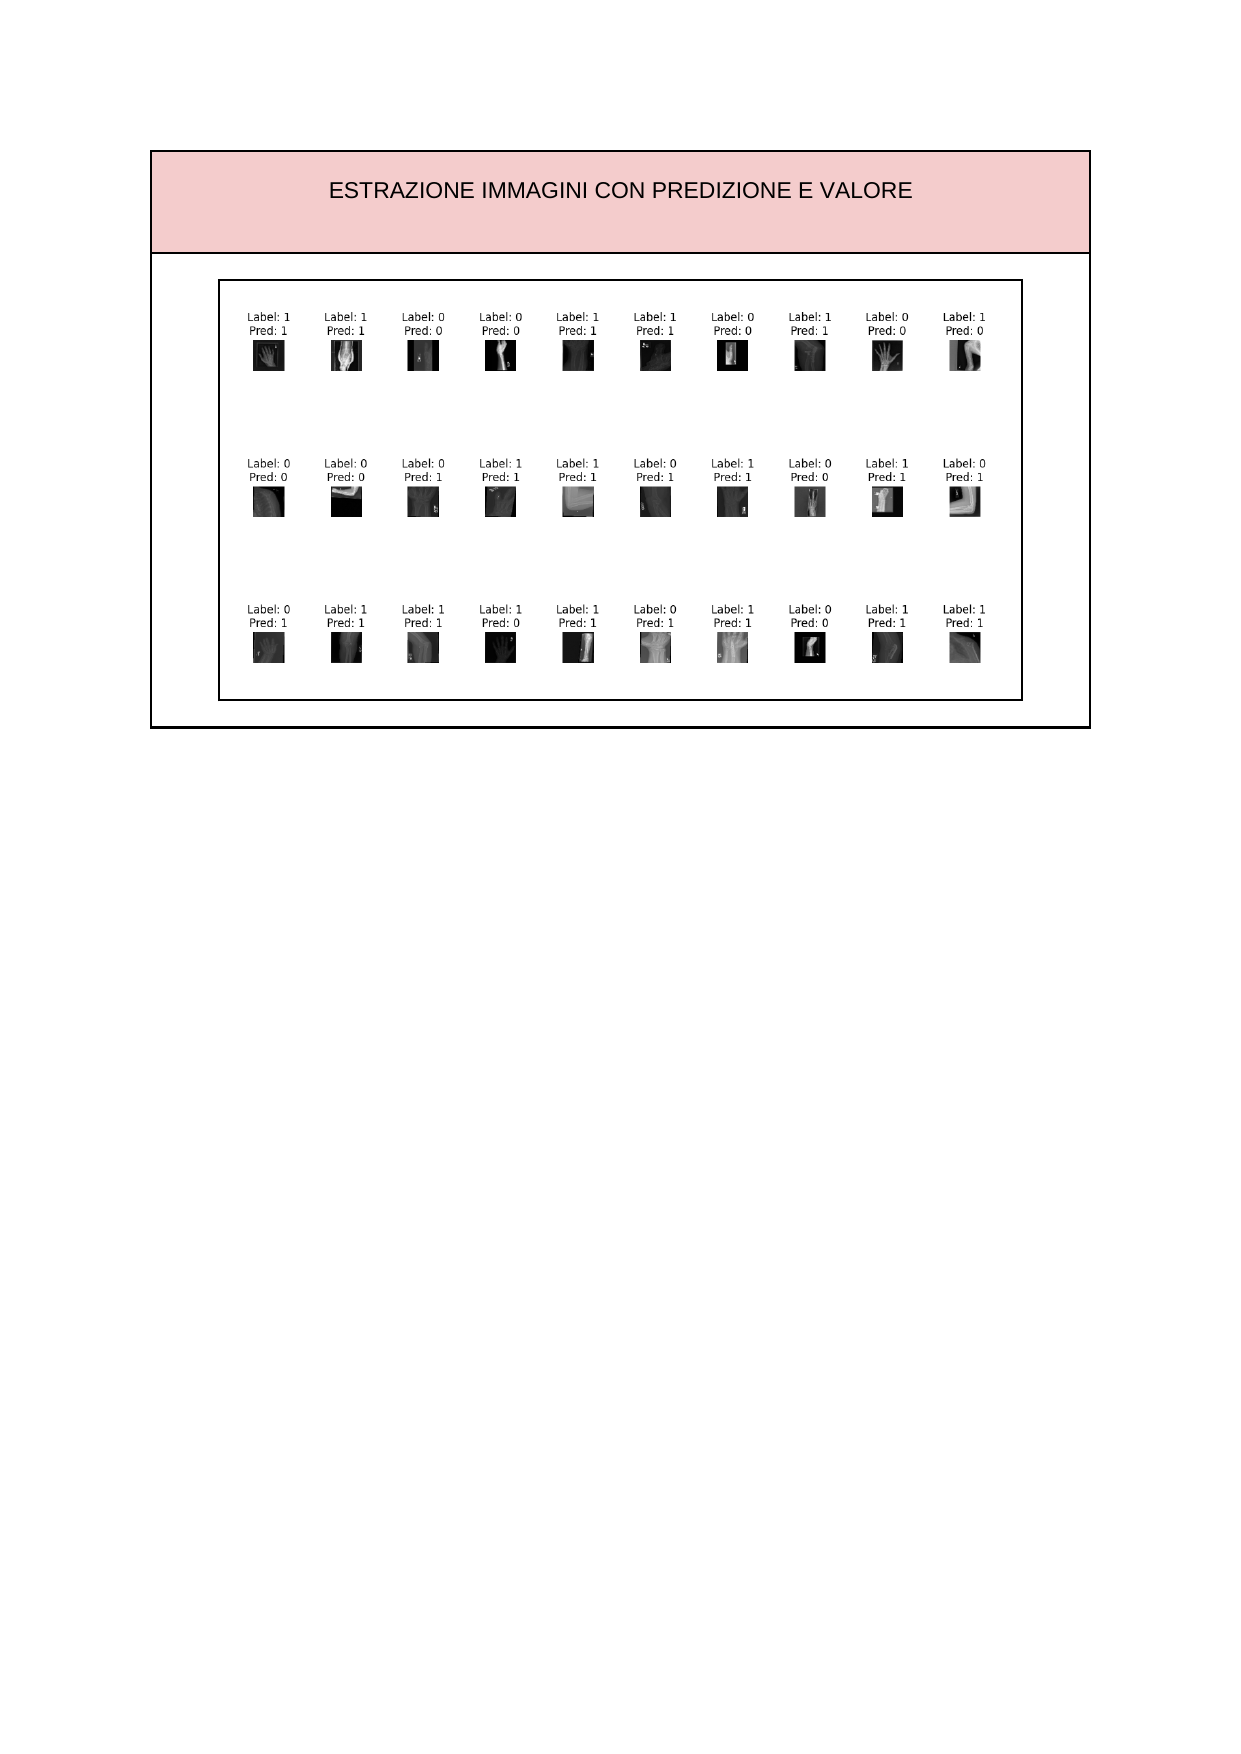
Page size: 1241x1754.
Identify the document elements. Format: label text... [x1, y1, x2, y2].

picture [220, 281, 1021, 699]
table_cell [152, 254, 1089, 726]
table_cell ESTRAZIONE IMMAGINI CON PREDIZIONE E VALORE [152, 152, 1089, 252]
